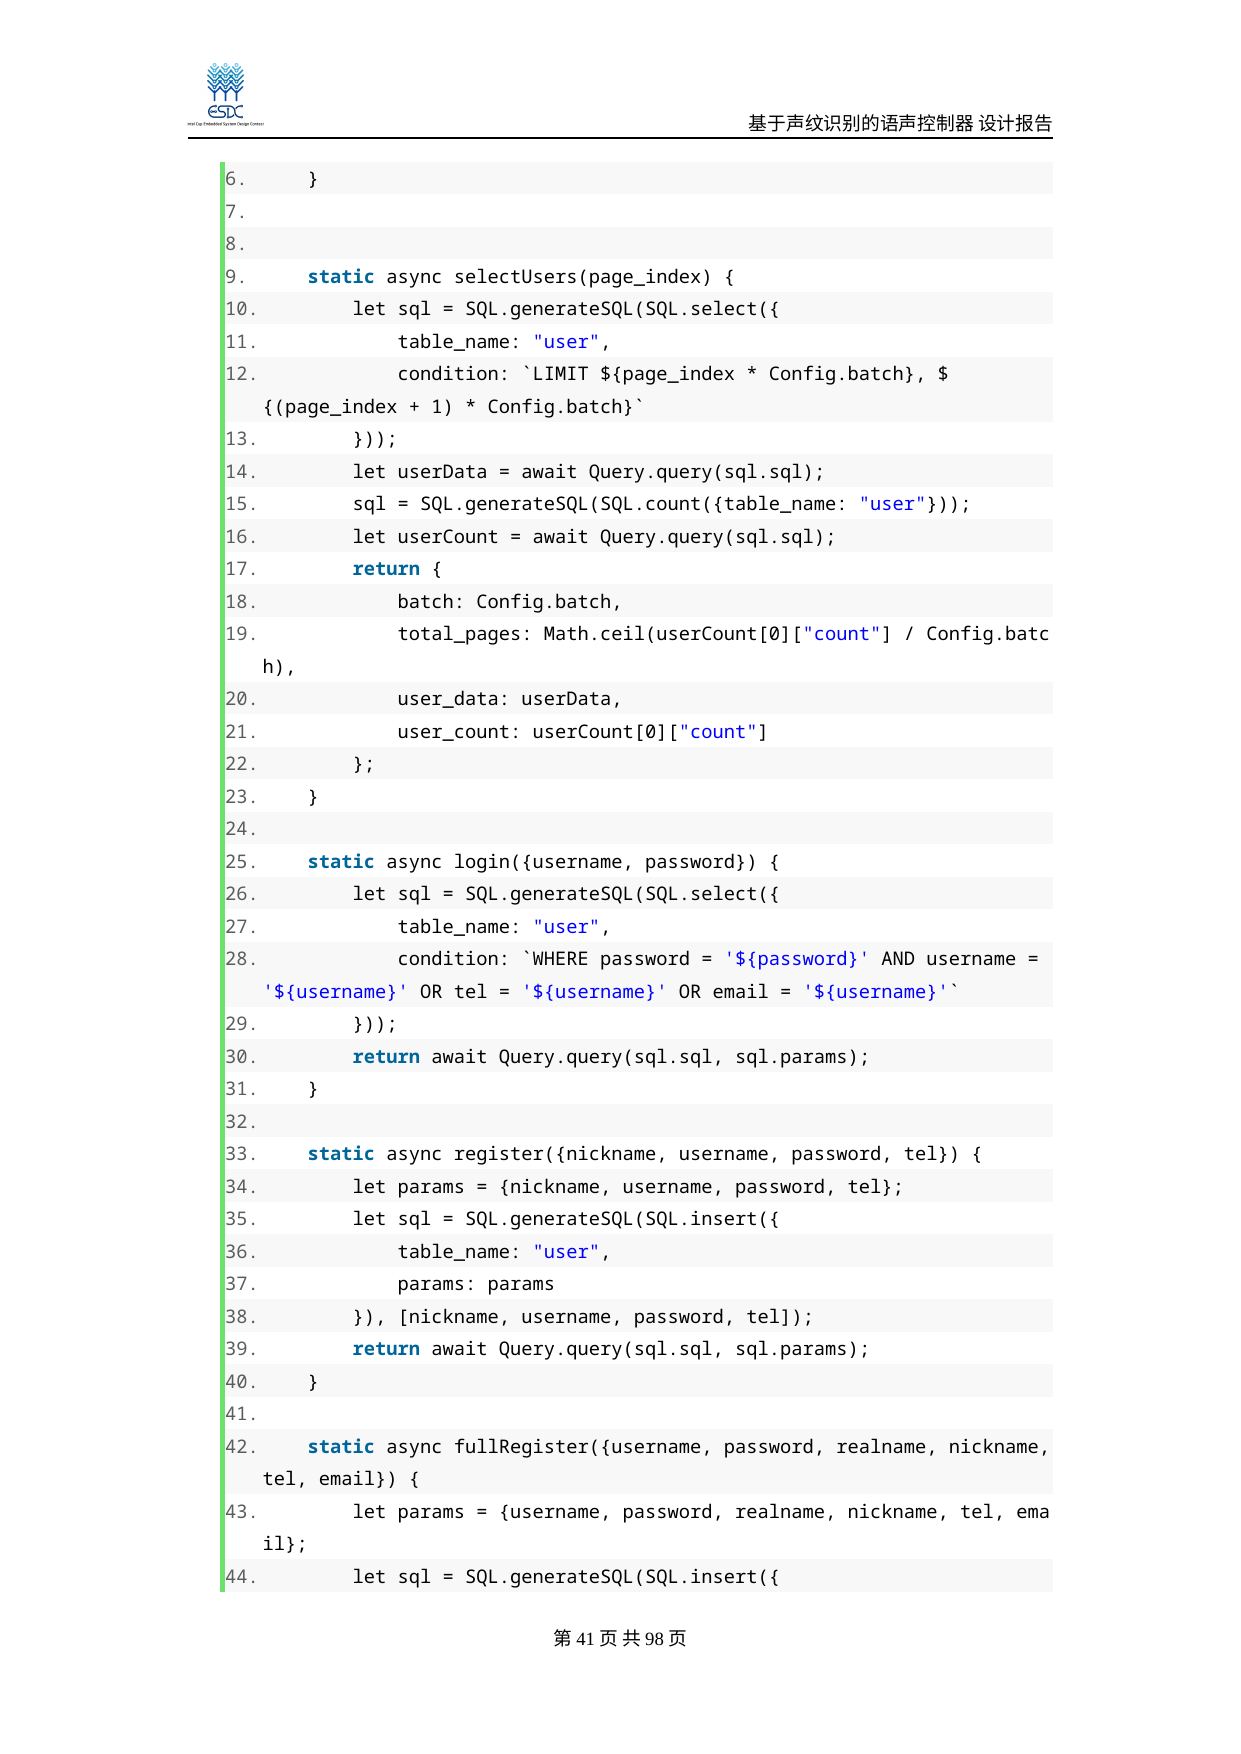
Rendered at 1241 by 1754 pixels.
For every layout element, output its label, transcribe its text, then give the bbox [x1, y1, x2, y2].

list let sql = SQL.generateSQL(SQL.select({ [225, 292, 1053, 324]
list }), [nickname, username, password, tel]); [225, 1299, 1053, 1332]
list } [225, 1364, 1053, 1397]
list static async fullRegister({username, password, realname, nickname, tel, email}) { [225, 1429, 1053, 1494]
list user_data: userData, [225, 682, 1053, 714]
list }; [225, 747, 1053, 779]
list let sql = SQL.generateSQL(SQL.insert({ [225, 1202, 1053, 1234]
list })); [225, 1007, 1053, 1039]
list user_count: userCount[0]["count"] [225, 714, 1053, 747]
list sql = SQL.generateSQL(SQL.count({table_name: "user"})); [225, 487, 1053, 519]
list } [225, 162, 1053, 194]
list static async register({nickname, username, password, tel}) { [225, 1137, 1053, 1169]
list })); [225, 422, 1053, 454]
list table_name: "user", [225, 1234, 1053, 1267]
list table_name: "user", [225, 324, 1053, 357]
list return await Query.query(sql.sql, sql.params); [225, 1332, 1053, 1364]
list return { [225, 552, 1053, 584]
list let userData = await Query.query(sql.sql); [225, 454, 1053, 487]
list batch: Config.batch, [225, 584, 1053, 617]
list let sql = SQL.generateSQL(SQL.insert({ [225, 1559, 1053, 1592]
list table_name: "user", [225, 909, 1053, 942]
picture [187, 63, 264, 126]
list let params = {nickname, username, password, tel}; [225, 1169, 1053, 1202]
list let params = {username, password, realname, nickname, tel, email}; [225, 1494, 1053, 1559]
list condition: `LIMIT ${page_index * Config.batch}, ${(page_index + 1) * Config.batch}` [225, 357, 1053, 422]
list let sql = SQL.generateSQL(SQL.select({ [225, 877, 1053, 909]
list static async selectUsers(page_index) { [225, 259, 1053, 292]
list } [225, 779, 1053, 812]
list total_pages: Math.ceil(userCount[0]["count"] / Config.batch), [225, 617, 1053, 682]
list return await Query.query(sql.sql, sql.params); [225, 1039, 1053, 1072]
list params: params [225, 1267, 1053, 1299]
list let userCount = await Query.query(sql.sql); [225, 519, 1053, 552]
list } [225, 1072, 1053, 1104]
list static async login({username, password}) { [225, 844, 1053, 877]
list condition: `WHERE password = '${password}' AND username = '${username}' OR tel = '${username}' OR email = '${username}'` [225, 942, 1053, 1007]
